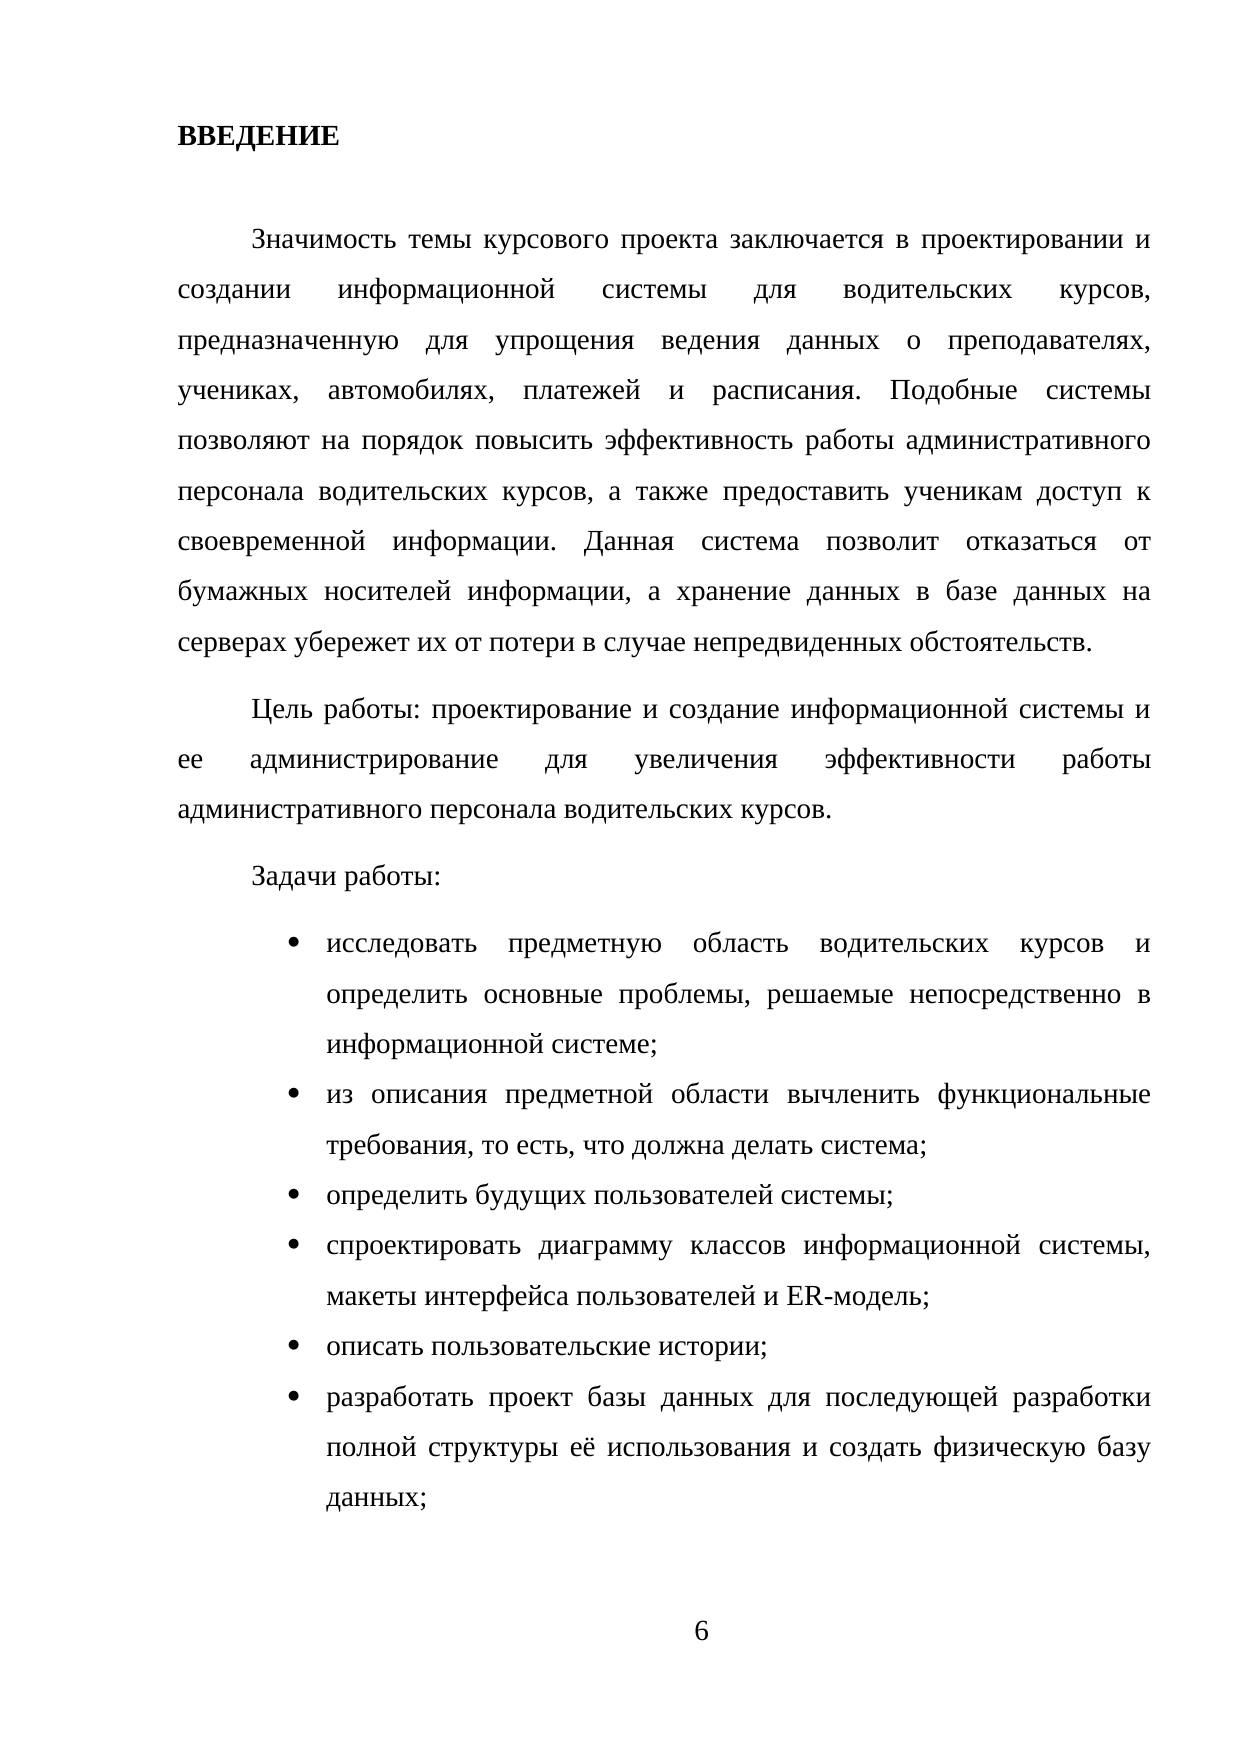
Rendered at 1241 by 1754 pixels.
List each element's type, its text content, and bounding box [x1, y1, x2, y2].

list описать пользовательские истории; [288, 1328, 1152, 1362]
list спроектировать диаграмму классов информационной системы, макеты интерфейса пользователей и ER-модель; [288, 1227, 1152, 1311]
text Цель работы: проектирование и создание информационной системы и ее администрирование для увеличения эффективности работы административного персонала водительских курсов. [177, 691, 1152, 825]
text Задачи работы: [177, 858, 1152, 892]
subtitle ВВЕДЕНИЕ [177, 118, 1152, 152]
list из описания предметной области вычленить функциональные требования, то есть, что должна делать система; [288, 1076, 1152, 1160]
text Значимость темы курсового проекта заключается в проектировании и создании информационной системы для водительских курсов, предназначенную для упрощения ведения данных о преподавателях, учениках, автомобилях, платежей и расписания. Подобные системы позволяют на порядок повысить эффективность работы административного персонала водительских курсов, а также предоставить ученикам доступ к своевременной информации. Данная система позволит отказаться от бумажных носителей информации, а хранение данных в базе данных на серверах убережет их от потери в случае непредвиденных обстоятельств. [177, 221, 1152, 657]
list разработать проект базы данных для последующей разработки полной структуры её использования и создать физическую базу данных; [288, 1379, 1152, 1513]
list исследовать предметную область водительских курсов и определить основные проблемы, решаемые непосредственно в информационной системе; [288, 925, 1152, 1059]
list определить будущих пользователей системы; [288, 1177, 1152, 1211]
